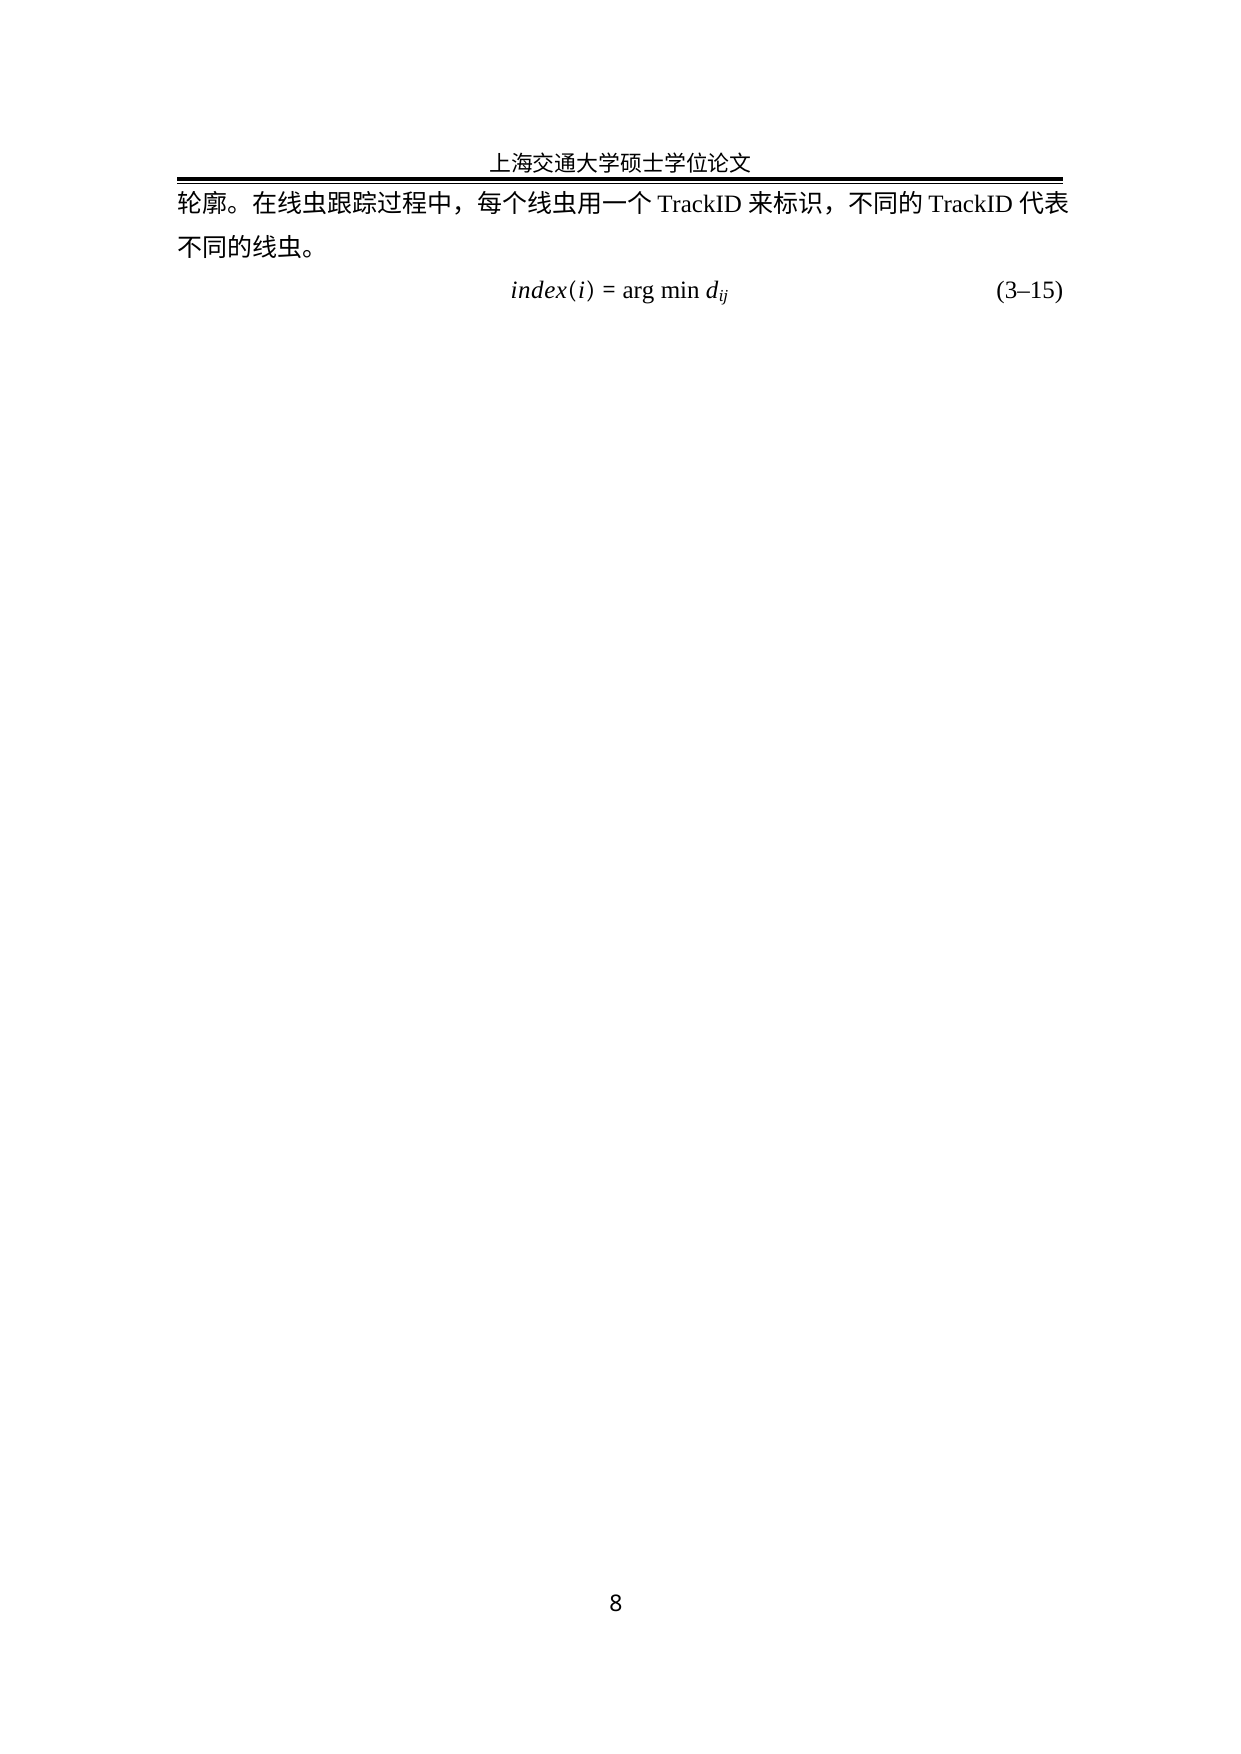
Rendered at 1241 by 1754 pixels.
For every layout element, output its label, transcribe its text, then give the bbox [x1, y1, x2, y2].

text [177, 183, 1079, 263]
text index(i) = arg min dij (3–15) [510, 272, 1173, 306]
